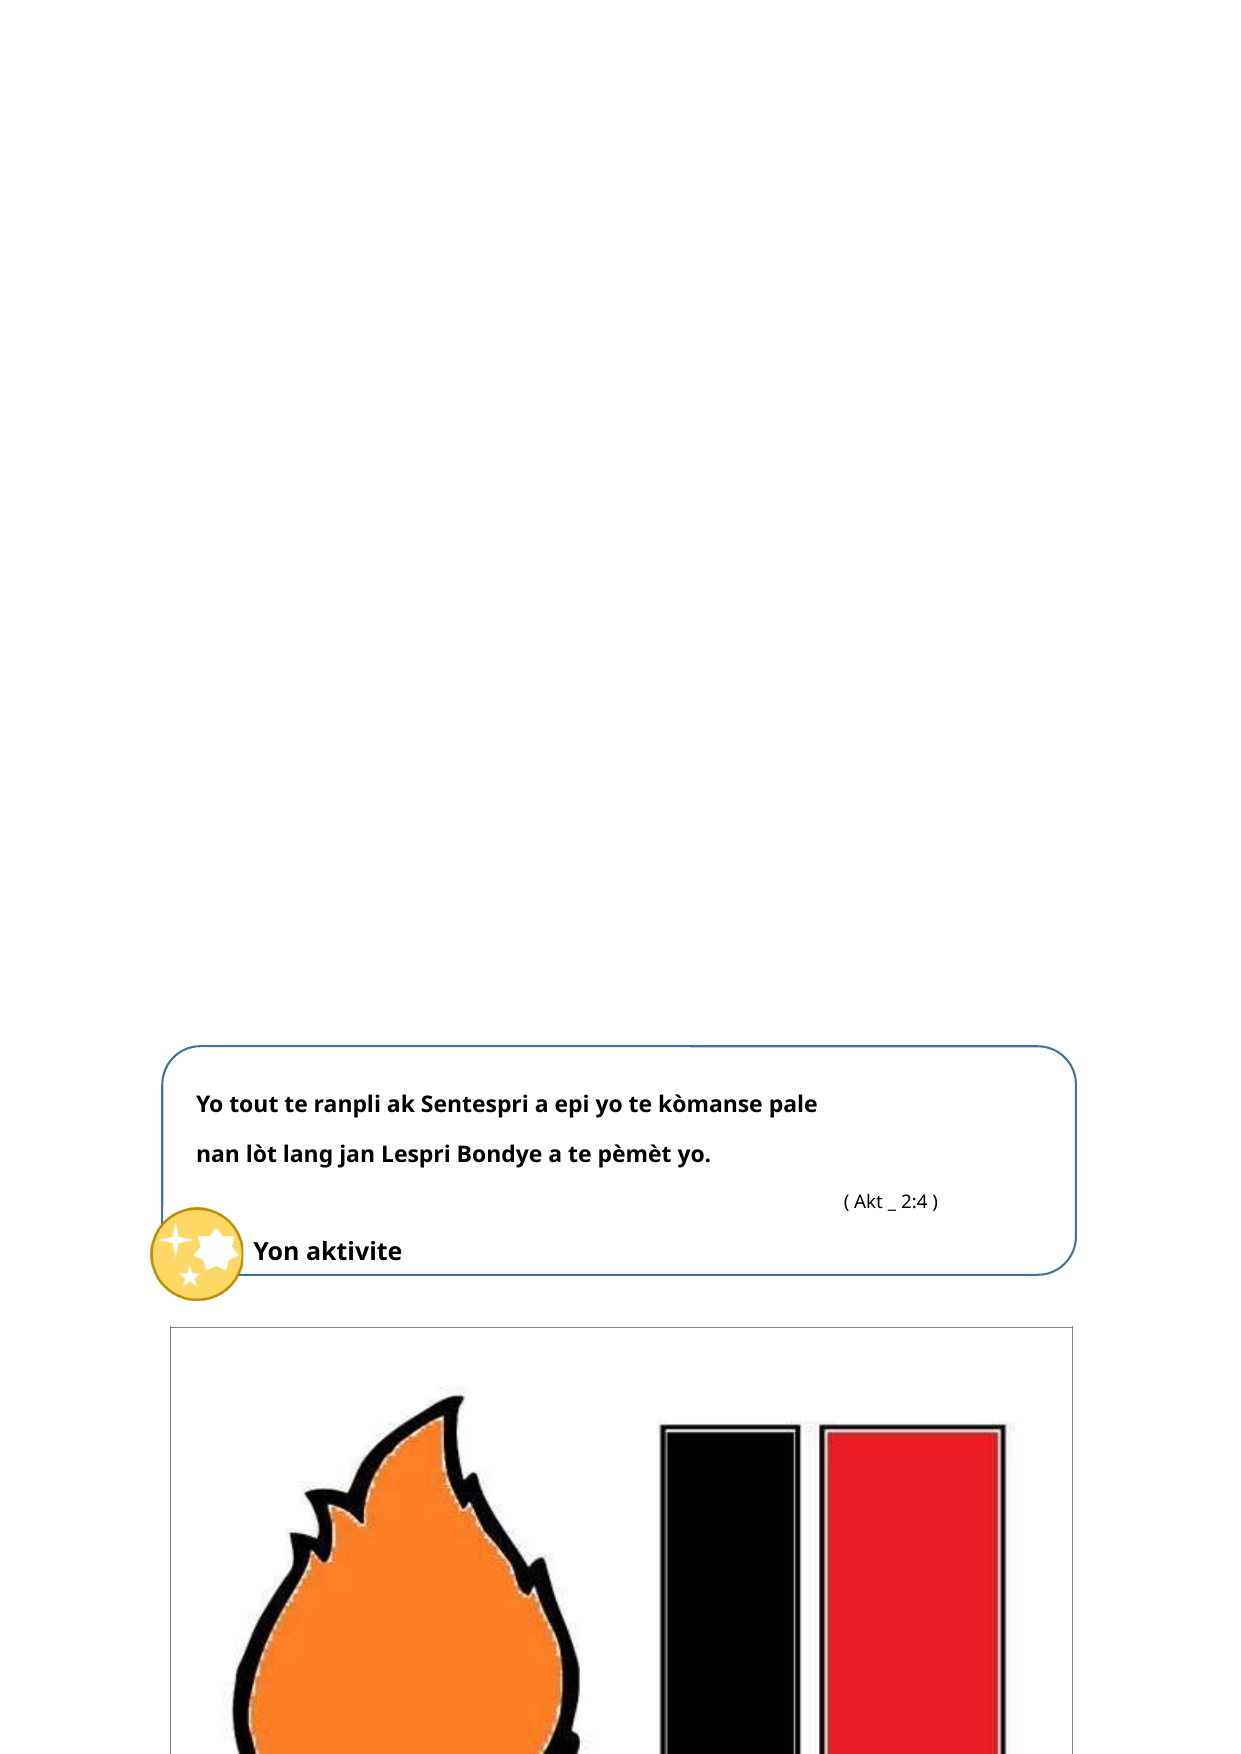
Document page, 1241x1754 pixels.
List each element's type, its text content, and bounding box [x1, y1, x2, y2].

text nan lòt lang jan Lespri Bondye a te pèmèt yo. [150, 1138, 1090, 1169]
picture [150, 1207, 244, 1301]
text Yon aktivite [244, 1233, 1090, 1267]
picture [171, 1328, 1072, 1754]
text ( Akt _ 2:4 ) [150, 1188, 1090, 1214]
text Yo tout te ranpli ak Sentespri a epi yo te kòmanse pale [150, 1088, 1090, 1119]
